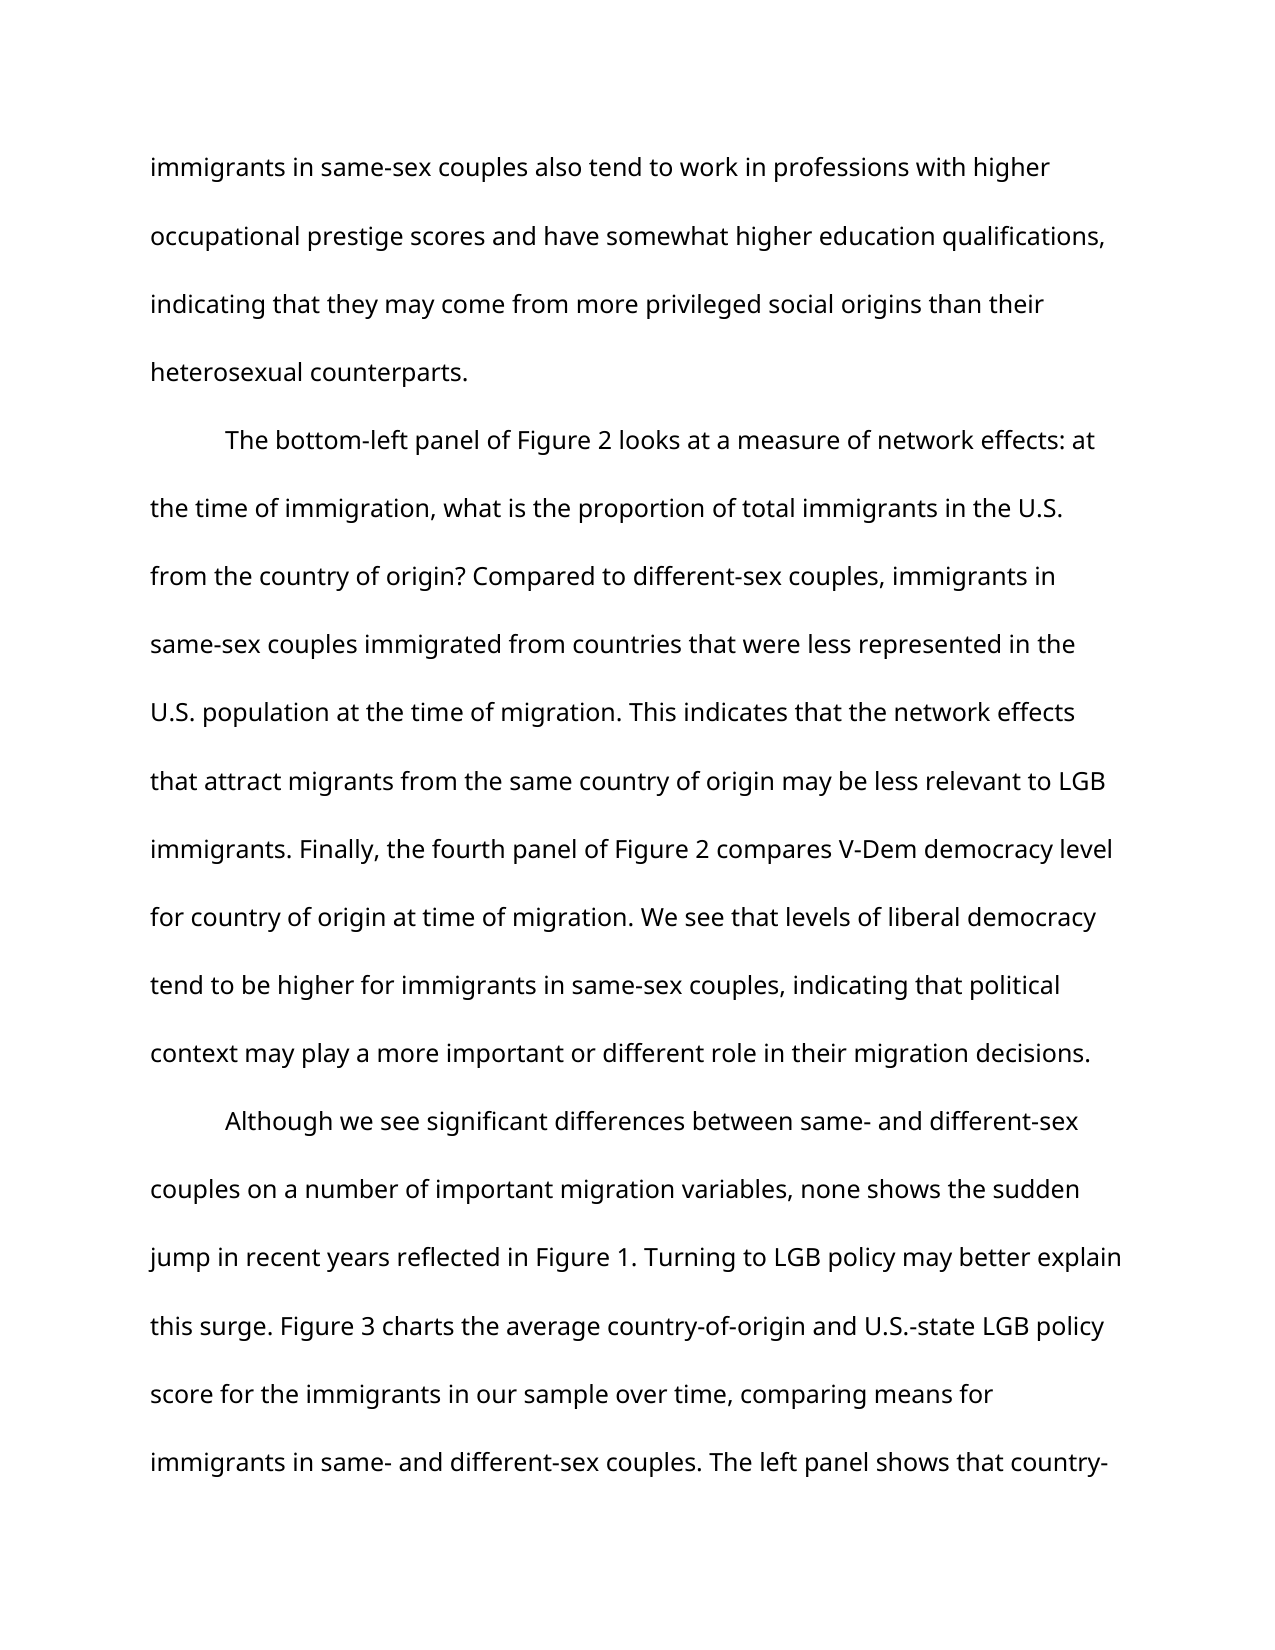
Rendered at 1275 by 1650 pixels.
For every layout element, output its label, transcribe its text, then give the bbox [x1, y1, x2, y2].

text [150, 1104, 1125, 1478]
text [150, 150, 1125, 388]
text The bottom-left panel of Figure 2 looks at a measure of network effects: at the time of immigration, what is the proportion of total immigrants in the U.S. from the country of origin? Compared to different-sex couples, immigrants in same-sex couples immigrated from countries that were less represented in the U.S. population at the time of migration. This indicates that the network effects that attract migrants from the same country of origin may be less relevant to LGB immigrants. Finally, the fourth panel of Figure 2 compares V-Dem democracy level for country of origin at time of migration. We see that levels of liberal democracy tend to be higher for immigrants in same-sex couples, indicating that political context may play a more important or different role in their migration decisions. [150, 422, 1125, 1070]
